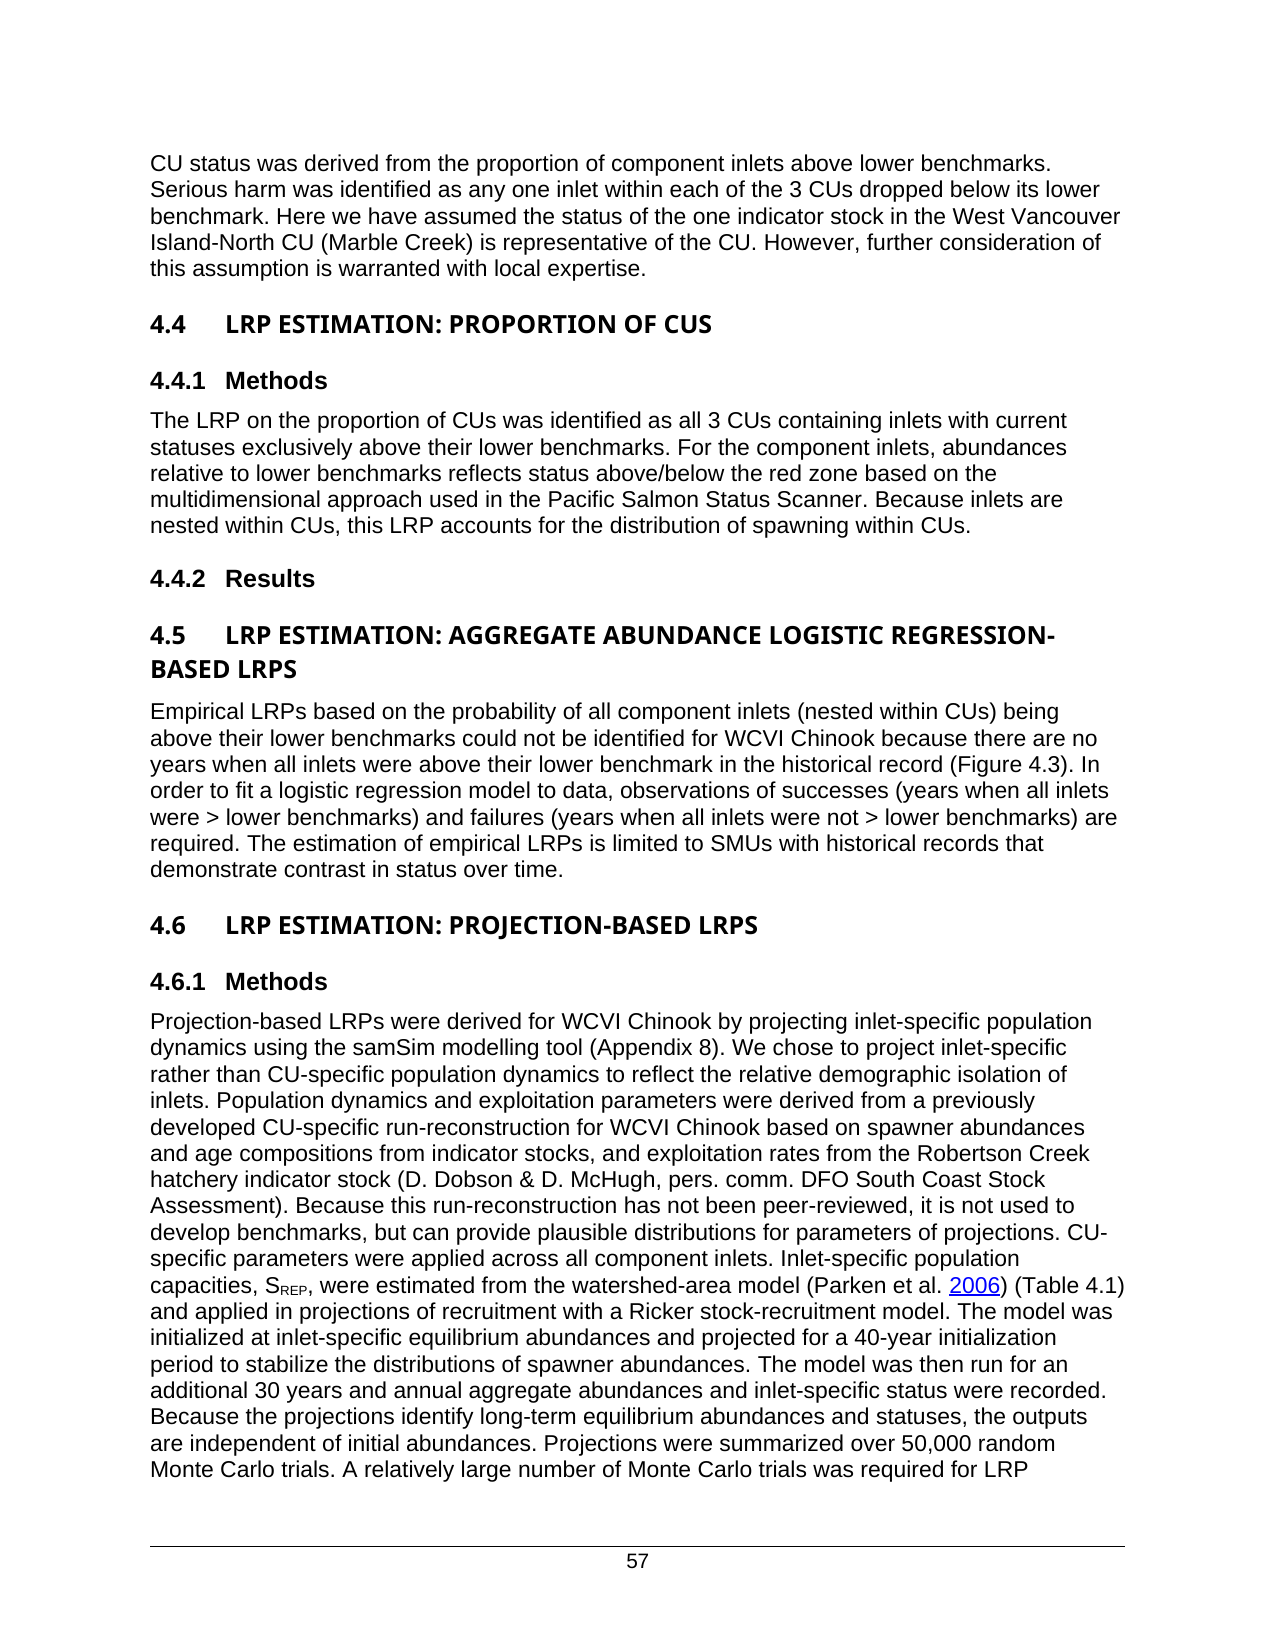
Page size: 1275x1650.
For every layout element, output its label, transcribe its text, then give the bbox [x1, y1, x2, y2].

text Empirical LRPs based on the probability of all component inlets (nested within CUs) being above their lower benchmarks could not be identified for WCVI Chinook because there are no years when all inlets were above their lower benchmark in the historical record (Figure 4.3). In order to fit a logistic regression model to data, observations of successes (years when all inlets were > lower benchmarks) and failures (years when all inlets were not > lower benchmarks) are required. The estimation of empirical LRPs is limited to SMUs with historical records that demonstrate contrast in status over time. [150, 698, 1125, 883]
subtitle 4.6.1 Methods [150, 967, 1125, 996]
text The LRP on the proportion of CUs was identified as all 3 CUs containing inlets with current statuses exclusively above their lower benchmarks. For the component inlets, abundances relative to lower benchmarks reflects status above/below the red zone based on the multidimensional approach used in the Pacific Salmon Status Scanner. Because inlets are nested within CUs, this LRP accounts for the distribution of spawning within CUs. [150, 407, 1125, 539]
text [150, 1008, 1125, 1482]
subtitle 4.6 LRP ESTIMATION: PROJECTION-BASED LRPS [150, 908, 1125, 942]
subtitle 4.4 LRP ESTIMATION: PROPORTION OF CUS [150, 307, 1125, 341]
text CU status was derived from the proportion of component inlets above lower benchmarks. Serious harm was identified as any one inlet within each of the 3 CUs dropped below its lower benchmark. Here we have assumed the status of the one indicator stock in the West Vancouver Island-North CU (Marble Creek) is representative of the CU. However, further consideration of this assumption is warranted with local expertise. [150, 150, 1125, 282]
subtitle 4.5 LRP ESTIMATION: AGGREGATE ABUNDANCE LOGISTIC REGRESSION-BASED LRPS [150, 618, 1125, 686]
subtitle 4.4.1 Methods [150, 366, 1125, 394]
subtitle 4.4.2 Results [150, 564, 1125, 593]
